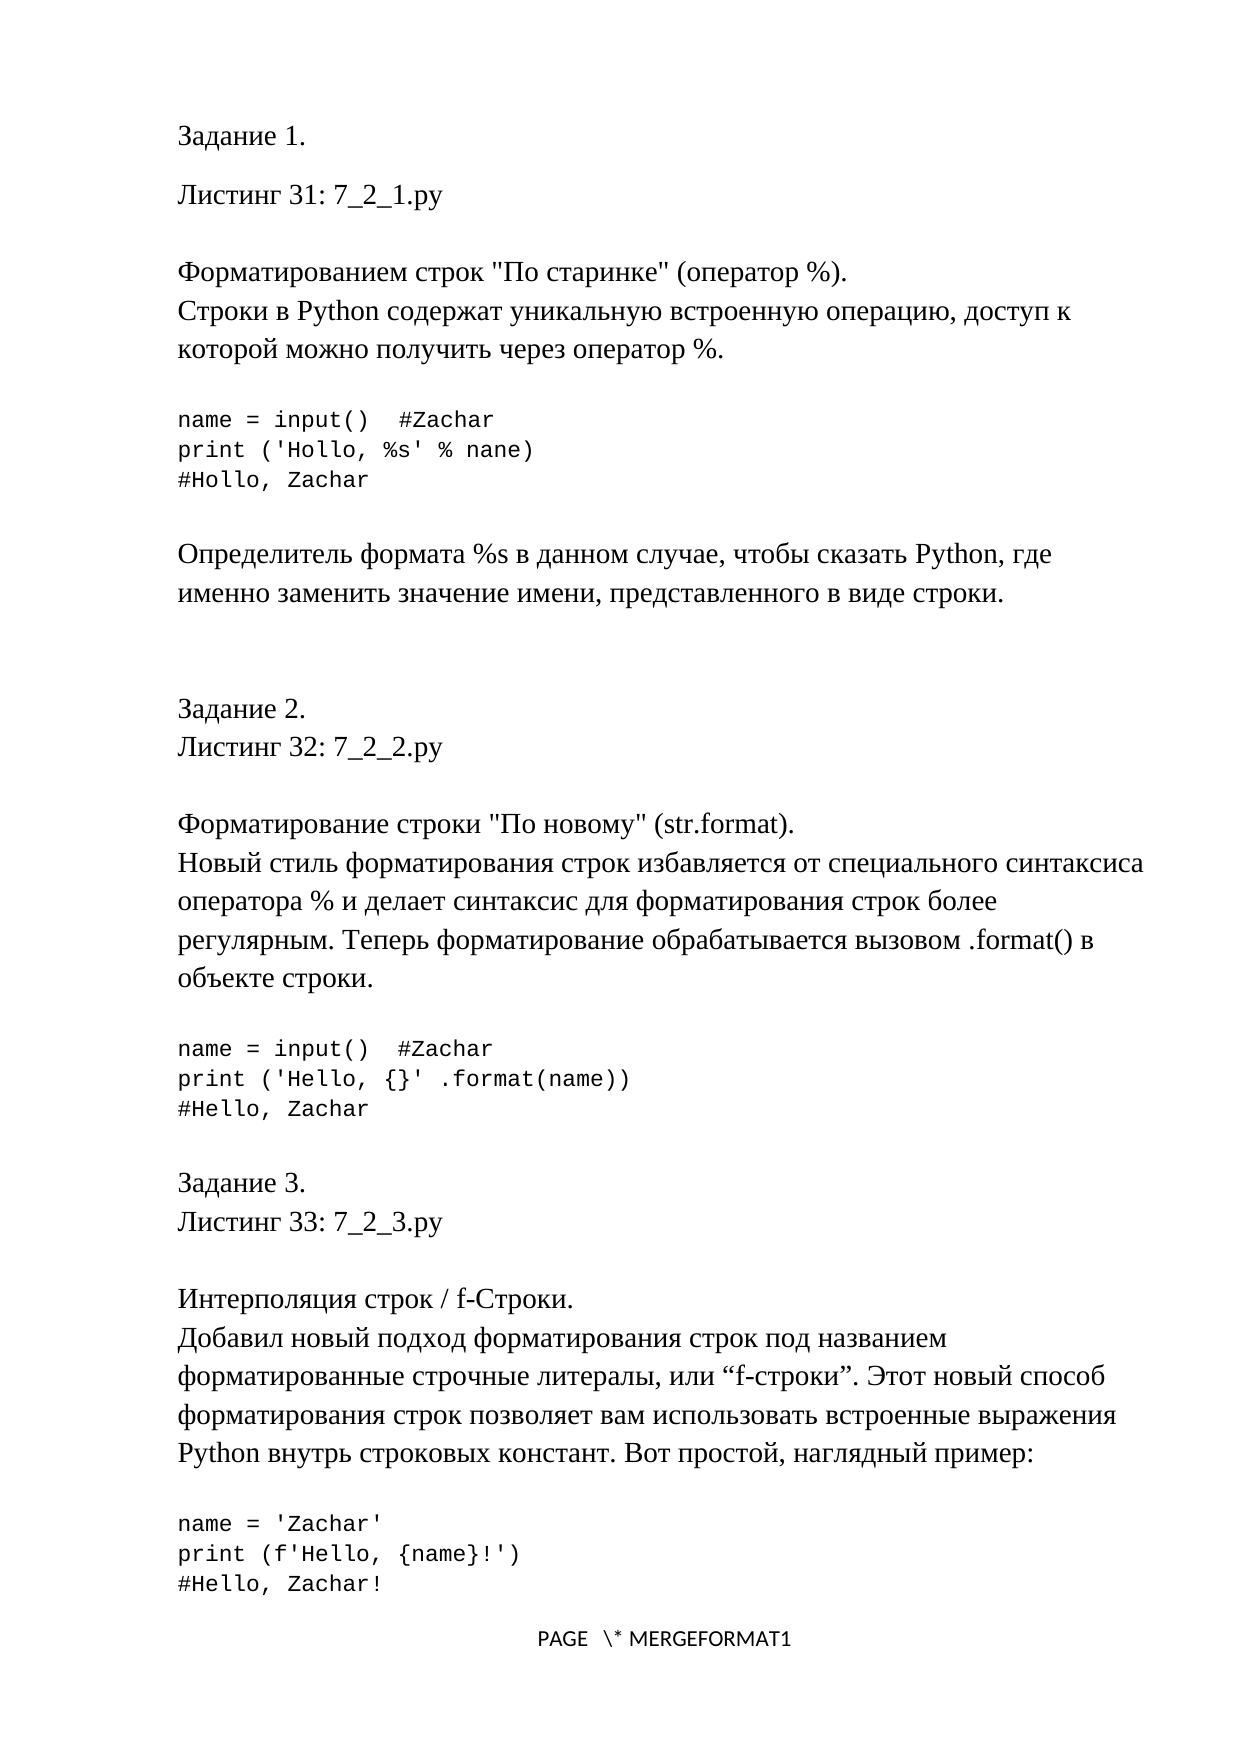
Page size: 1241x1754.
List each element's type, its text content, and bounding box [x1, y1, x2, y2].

text name = input() #Zachar [177, 409, 1152, 435]
text Задание 3. [177, 1166, 1152, 1199]
text print ('Hollo, %s' % nane) [177, 438, 1152, 464]
text Задание 1. [177, 118, 1152, 152]
text name = input() #Zachar [177, 1038, 1152, 1064]
text print ('Hello, {}' .format(name)) [177, 1067, 1152, 1093]
text #Hello, Zachar [177, 1097, 1152, 1123]
text Форматирование строки "По новому" (str.format). [177, 806, 1152, 840]
text Форматированием строк "По старинке" (оператор %). [177, 254, 1152, 288]
text #Hollo, Zachar [177, 468, 1152, 494]
text Определитель формата %s в данном случае, чтобы сказать Python, где именно заменить значение имени, представленного в виде строки. [177, 537, 1152, 609]
text Интерполяция строк / f-Строки. [177, 1281, 1152, 1315]
text Листинг 33: 7_2_3.py [177, 1204, 1152, 1238]
text #Hello, Zachar! [177, 1572, 1152, 1598]
text Новый стиль форматирования строк избавляется от специального синтаксиса оператора % и делает синтаксис для форматирования строк более регулярным. Теперь форматирование обрабатывается вызовом .format() в объекте строки. [177, 845, 1152, 994]
text Листинг 32: 7_2_2.py [177, 729, 1152, 763]
text print (f'Hello, {name}!') [177, 1542, 1152, 1568]
text name = 'Zachar' [177, 1512, 1152, 1538]
text Задание 2. [177, 691, 1152, 724]
text Листинг 31: 7_2_1.py [177, 177, 1152, 211]
text Добавил новый подход форматирования строк под названием форматированные строчные литералы, или “f-строки”. Этот новый способ форматирования строк позволяет вам использовать встроенные выражения Python внутрь строковых констант. Вот простой, наглядный пример: [177, 1320, 1152, 1469]
text Строки в Python содержат уникальную встроенную операцию, доступ к которой можно получить через оператор %. [177, 293, 1152, 365]
